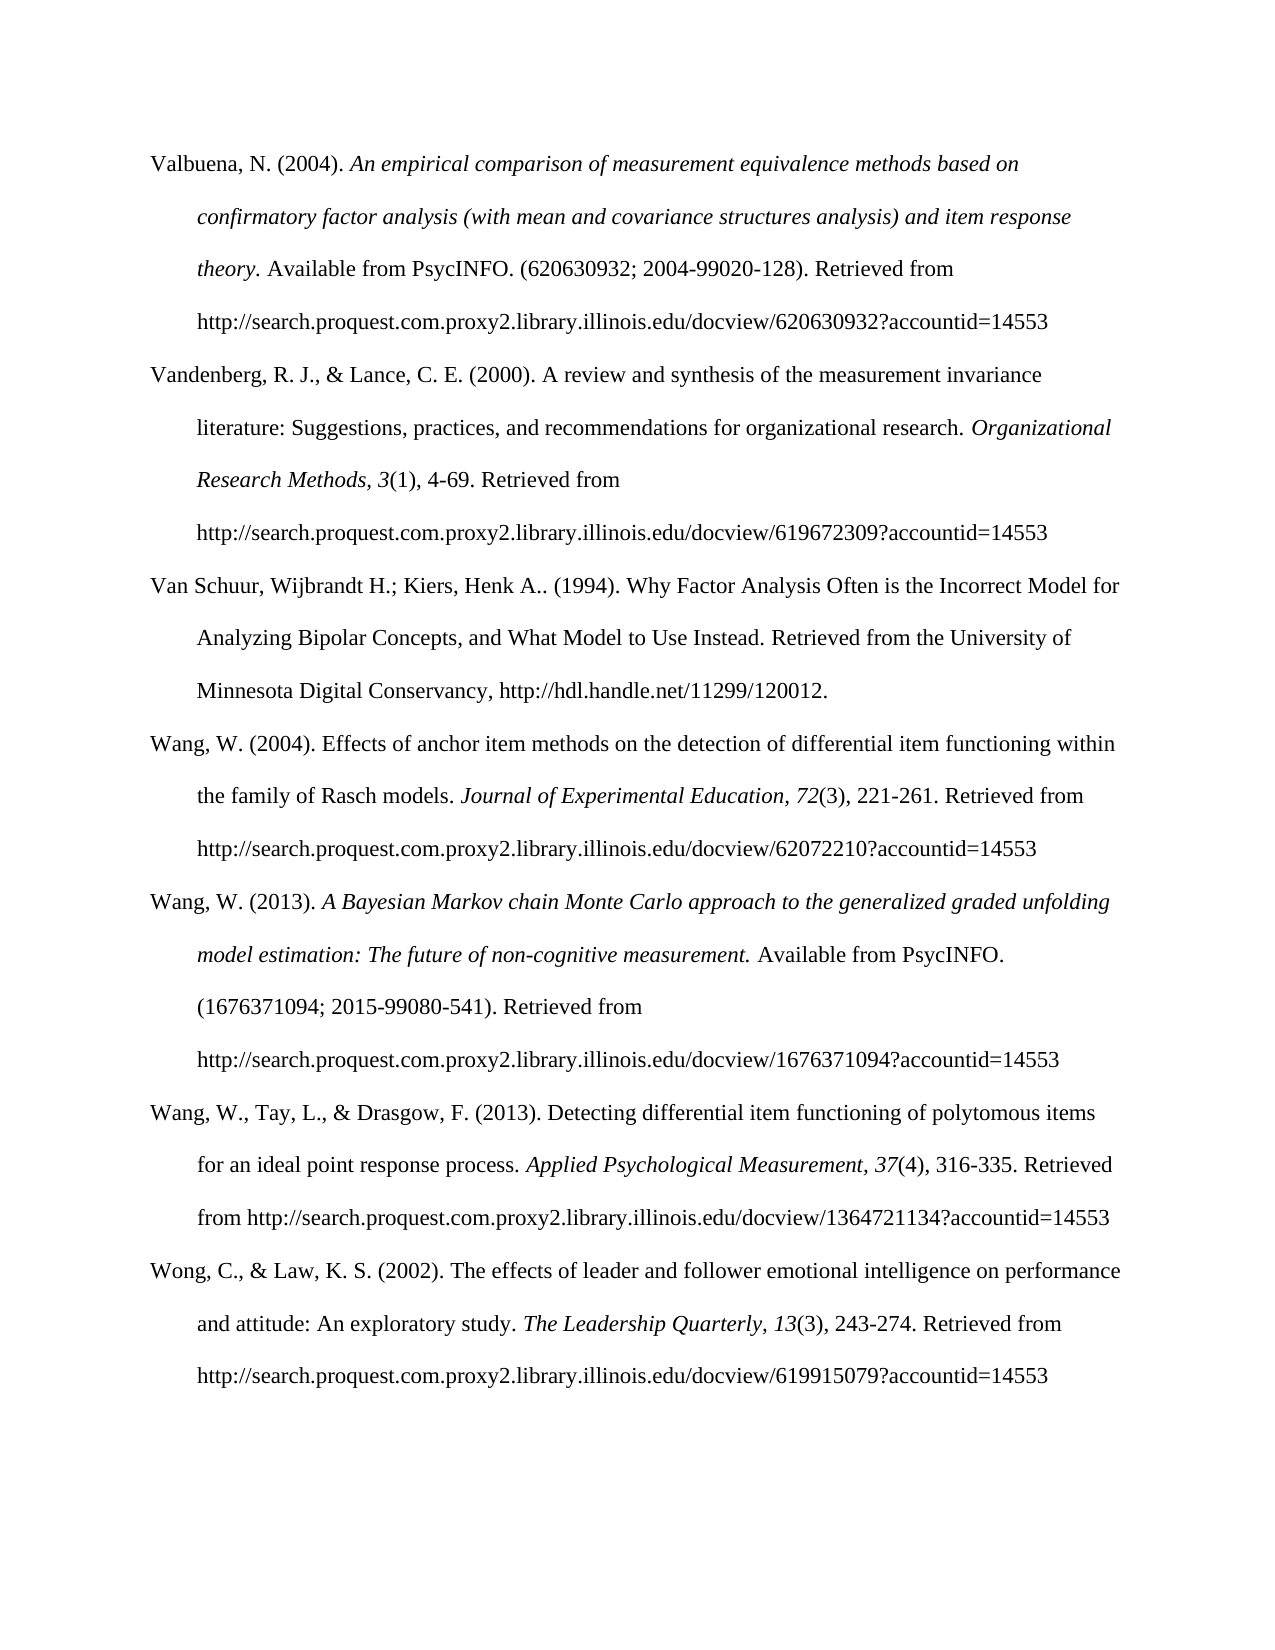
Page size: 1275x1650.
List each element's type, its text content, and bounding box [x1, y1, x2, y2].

text Wang, W., Tay, L., & Drasgow, F. (2013). Detecting differential item functioning of polytomous items for an ideal point response process. Applied Psychological Measurement, 37(4), 316-335. Retrieved from http://search.proquest.com.proxy2.library.illinois.edu/docview/1364721134?accountid=14553 [150, 1099, 1125, 1231]
text Wong, C., & Law, K. S. (2002). The effects of leader and follower emotional intelligence on performance and attitude: An exploratory study. The Leadership Quarterly, 13(3), 243-274. Retrieved from http://search.proquest.com.proxy2.library.illinois.edu/docview/619915079?accountid=14553 [150, 1257, 1125, 1389]
text Vandenberg, R. J., & Lance, C. E. (2000). A review and synthesis of the measurement invariance literature: Suggestions, practices, and recommendations for organizational research. Organizational Research Methods, 3(1), 4-69. Retrieved from http://search.proquest.com.proxy2.library.illinois.edu/docview/619672309?accountid=14553 [150, 361, 1125, 545]
text Wang, W. (2004). Effects of anchor item methods on the detection of differential item functioning within the family of Rasch models. Journal of Experimental Education, 72(3), 221-261. Retrieved from http://search.proquest.com.proxy2.library.illinois.edu/docview/62072210?accountid=14553 [150, 730, 1125, 862]
text Wang, W. (2013). A Bayesian Markov chain Monte Carlo approach to the generalized graded unfolding model estimation: The future of non-cognitive measurement. Available from PsycINFO. (1676371094; 2015-99080-541). Retrieved from http://search.proquest.com.proxy2.library.illinois.edu/docview/1676371094?accountid=14553 [150, 888, 1125, 1072]
text Van Schuur, Wijbrandt H.; Kiers, Henk A.. (1994). Why Factor Analysis Often is the Incorrect Model for Analyzing Bipolar Concepts, and What Model to Use Instead. Retrieved from the University of Minnesota Digital Conservancy, http://hdl.handle.net/11299/120012. [150, 572, 1125, 703]
text Valbuena, N. (2004). An empirical comparison of measurement equivalence methods based on confirmatory factor analysis (with mean and covariance structures analysis) and item response theory. Available from PsycINFO. (620630932; 2004-99020-128). Retrieved from http://search.proquest.com.proxy2.library.illinois.edu/docview/620630932?accountid=14553 [150, 150, 1125, 334]
